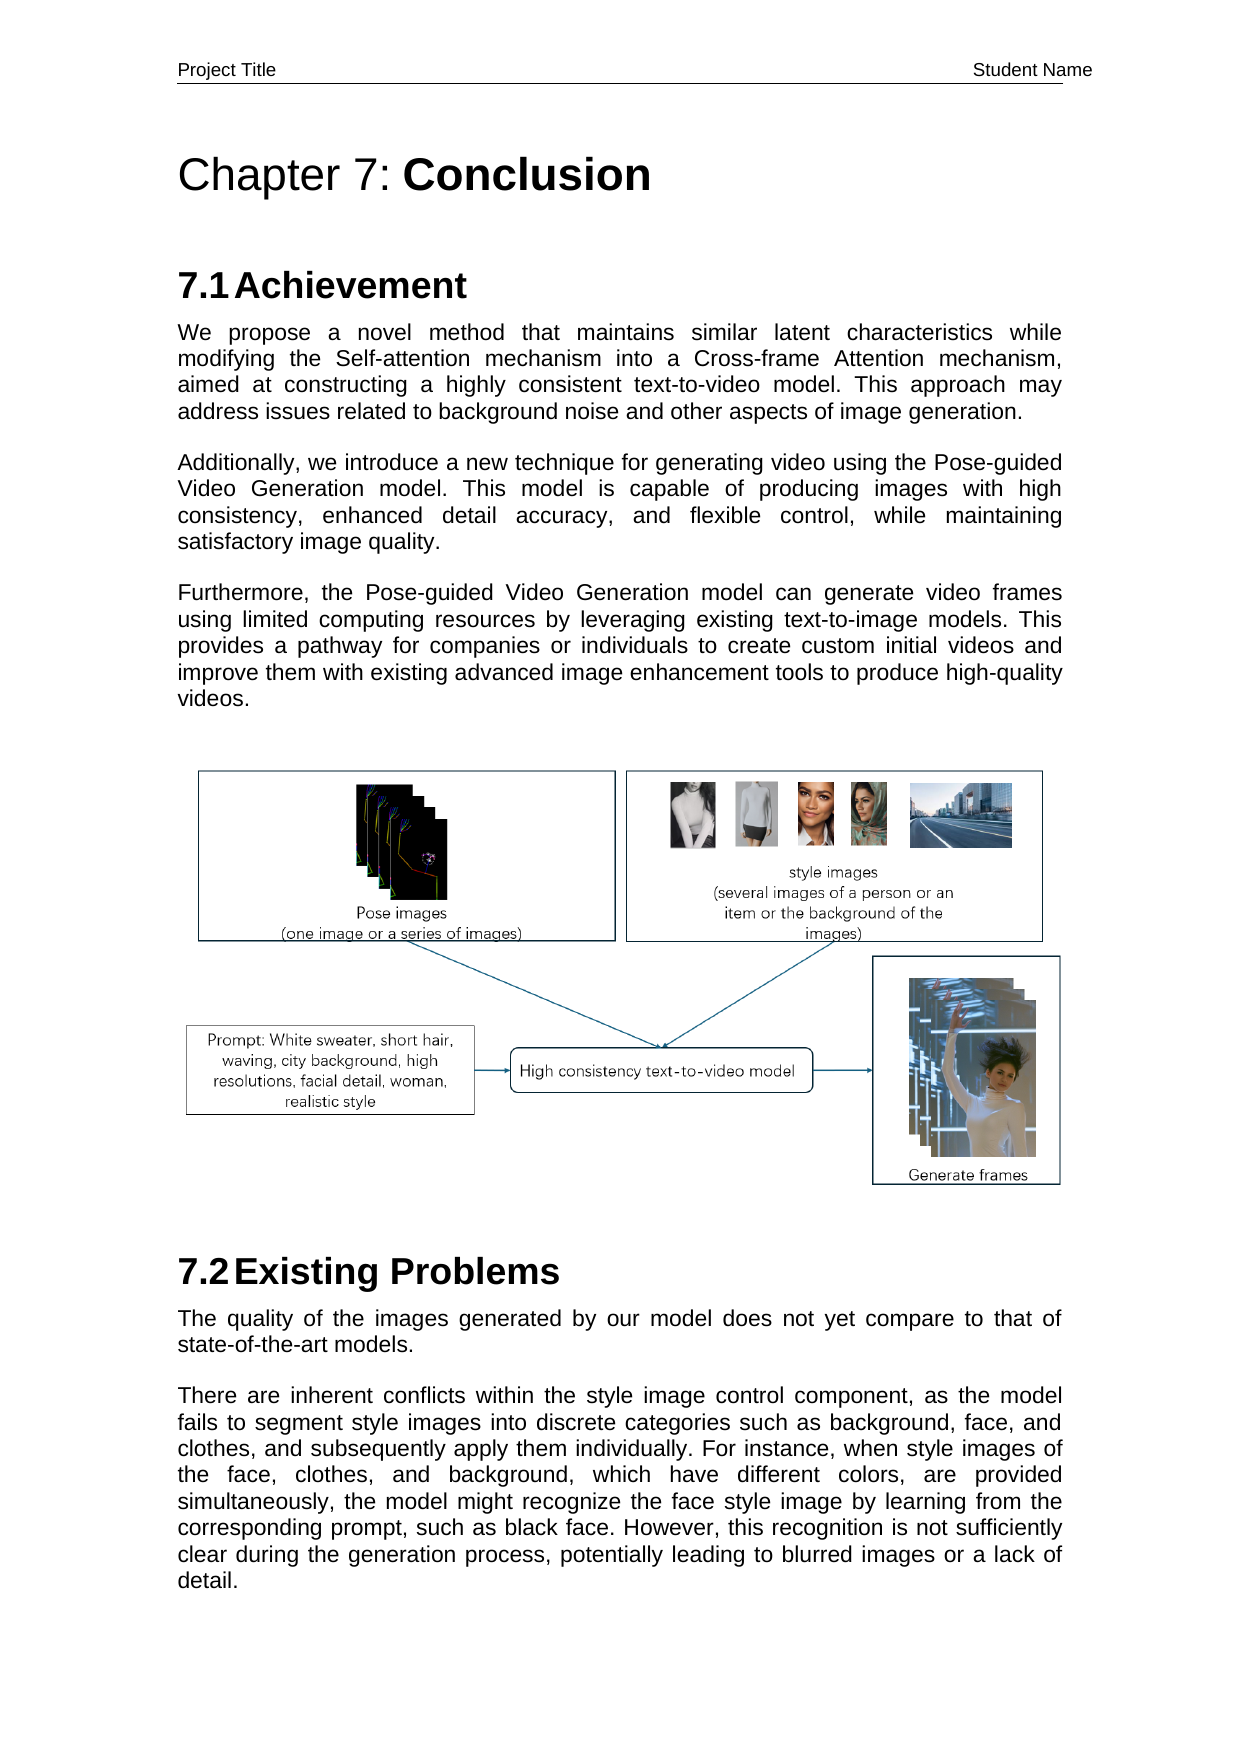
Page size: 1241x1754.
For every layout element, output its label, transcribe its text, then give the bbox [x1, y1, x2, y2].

text Furthermore, the Pose-guided Video Generation model can generate video frames using limited computing resources by leveraging existing text-to-image models. This provides a pathway for companies or individuals to create custom initial videos and improve them with existing advanced image enhancement tools to produce high-quality videos. [177, 579, 1063, 711]
picture [177, 736, 1064, 1187]
text There are inherent conflicts within the style image control component, as the model fails to segment style images into discrete categories such as background, face, and clothes, and subsequently apply them individually. For instance, when style images of the face, clothes, and background, which have different colors, are provided simultaneously, the model might recognize the face style image by learning from the corresponding prompt, such as black face. However, this recognition is not sufficiently clear during the generation process, potentially leading to blurred images or a lack of detail. [177, 1382, 1063, 1593]
subtitle Conclusion [177, 148, 1063, 200]
text We propose a novel method that maintains similar latent characteristics while modifying the Self-attention mechanism into a Cross-frame Attention mechanism, aimed at constructing a highly consistent text-to-video model. This approach may address issues related to background noise and other aspects of image generation. [177, 318, 1063, 424]
text Existing Problems [177, 1249, 1063, 1292]
text The quality of the images generated by our model does not yet compare to that of state-of-the-art models. [177, 1305, 1063, 1357]
text Achievement [177, 263, 1063, 306]
text Additionally, we introduce a new technique for generating video using the Pose-guided Video Generation model. This model is capable of producing images with high consistency, enhanced detail accuracy, and flexible control, while maintaining satisfactory image quality. [177, 449, 1063, 554]
